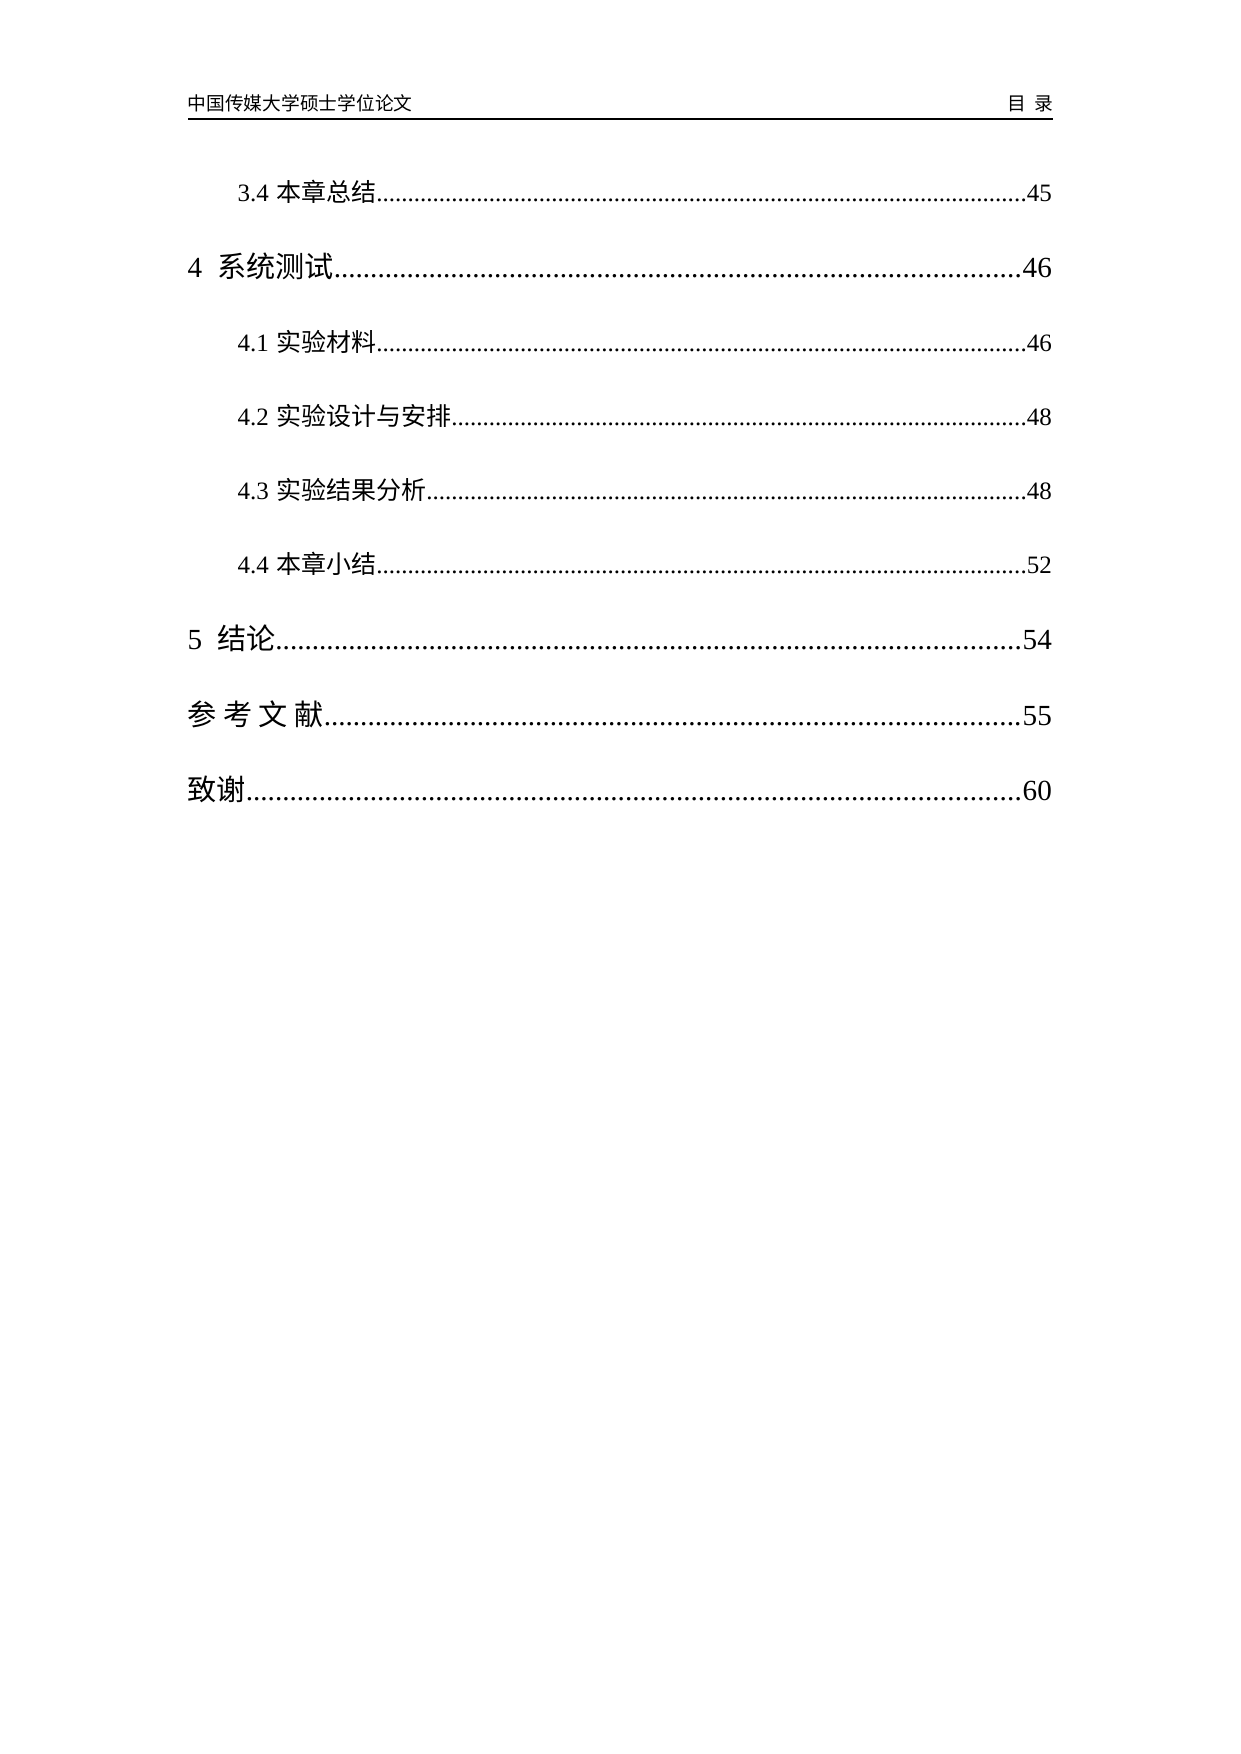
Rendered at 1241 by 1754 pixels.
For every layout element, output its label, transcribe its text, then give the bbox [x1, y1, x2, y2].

text 4.4 本章小结 52 [237, 530, 1053, 595]
text 致谢 60 [187, 755, 1053, 820]
text 4 系统测试 46 [187, 232, 1053, 297]
text 4.1 实验材料 46 [237, 308, 1053, 373]
text 4.2 实验设计与安排 48 [237, 382, 1053, 447]
text 参 考 文 献 55 [187, 680, 1053, 745]
text 4.3 实验结果分析 48 [237, 456, 1053, 521]
text 5 结论 54 [187, 604, 1053, 669]
text 3.4 本章总结 45 [237, 158, 1053, 223]
